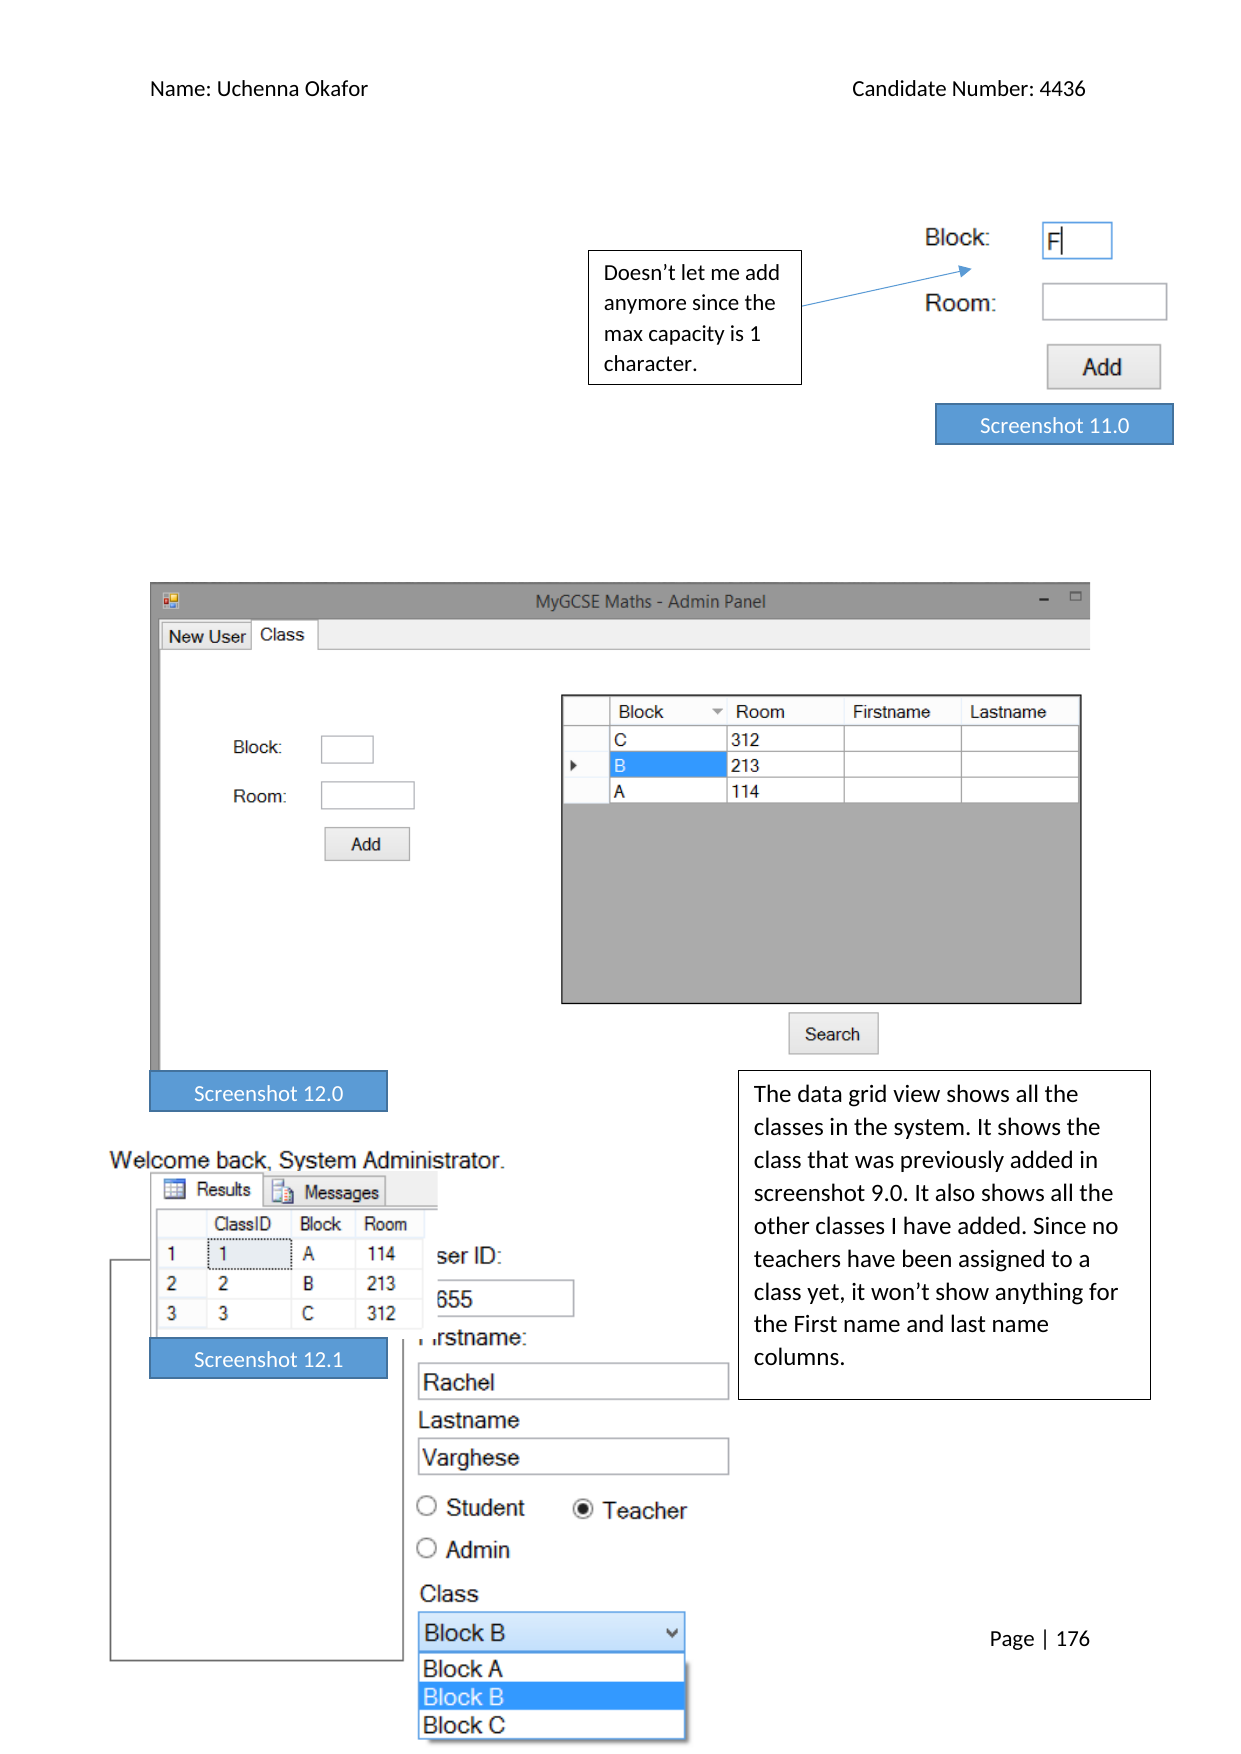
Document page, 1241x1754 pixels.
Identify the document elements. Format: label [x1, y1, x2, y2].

picture [99, 1132, 736, 1750]
picture [150, 582, 1091, 1071]
picture [911, 197, 1187, 404]
